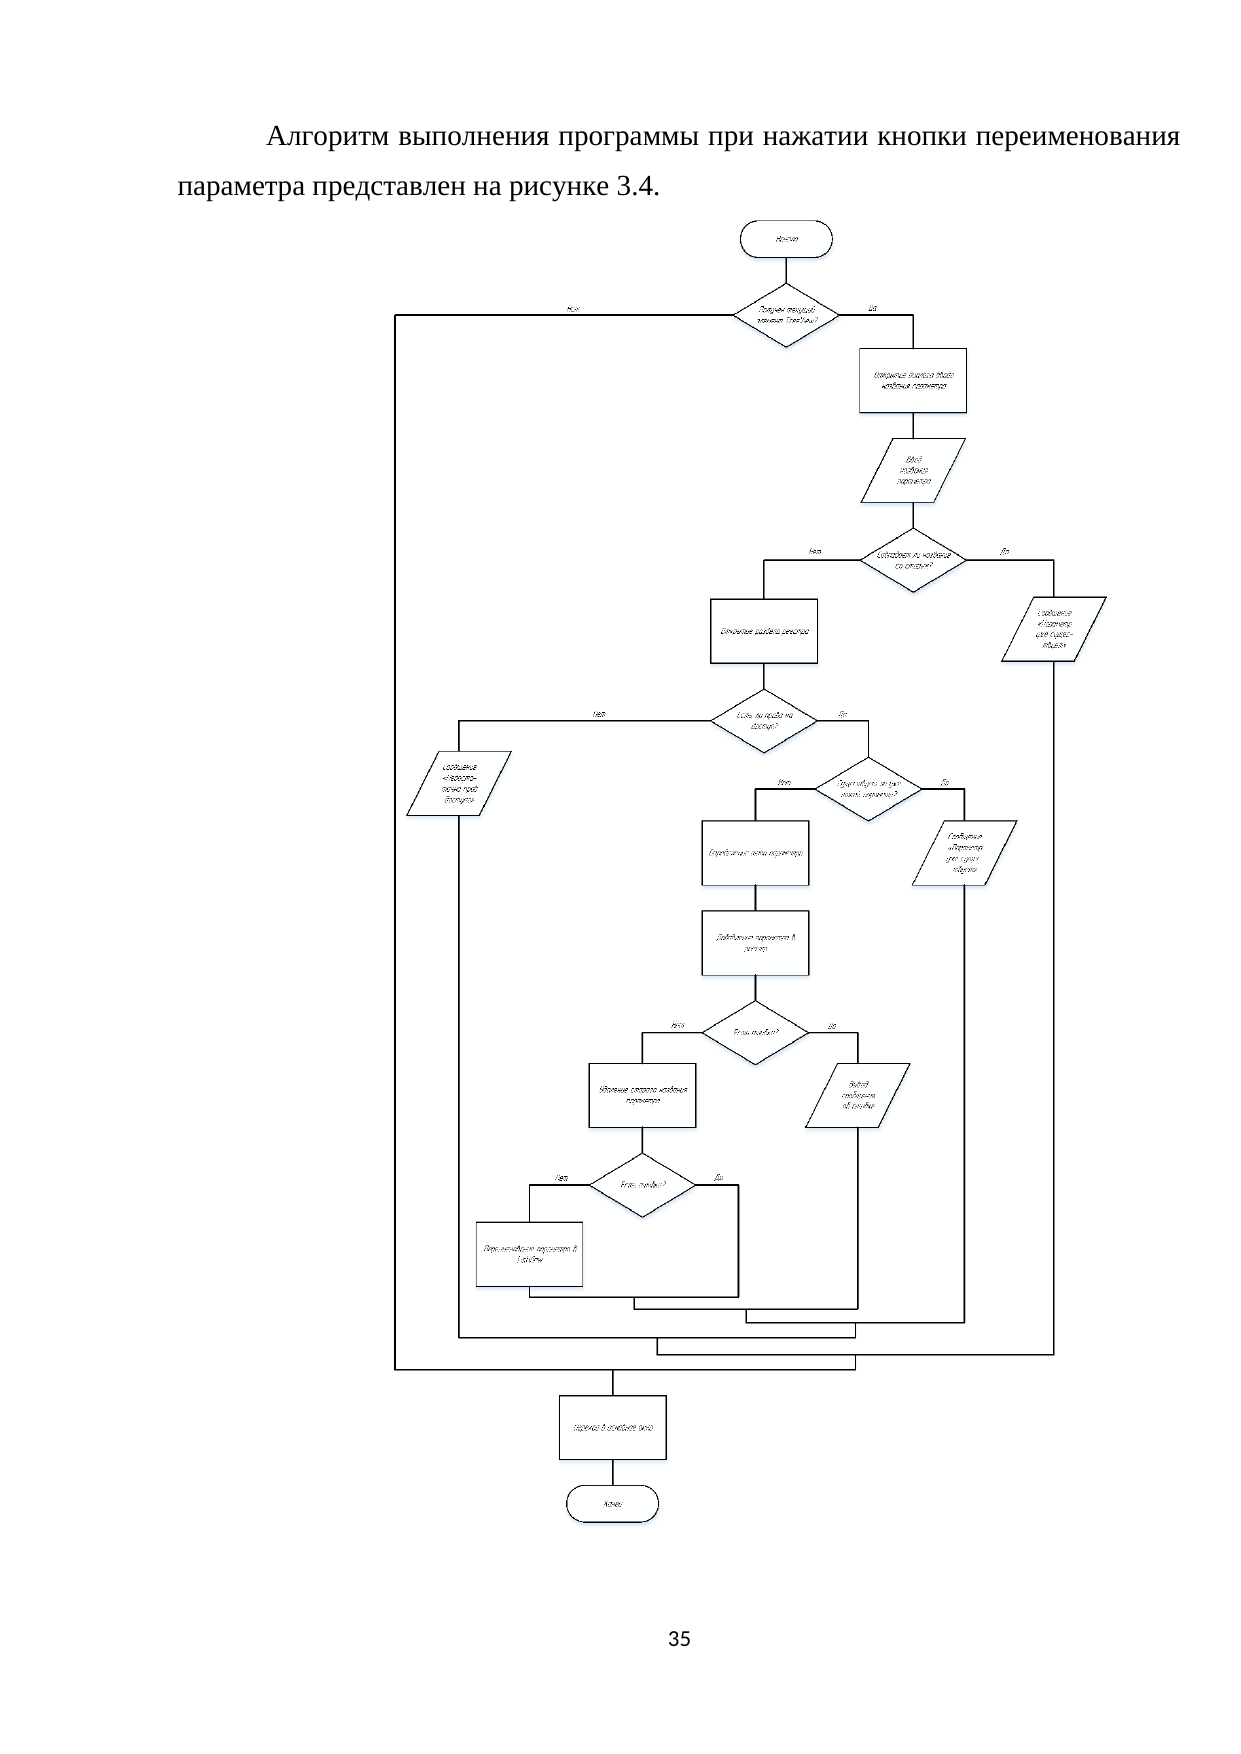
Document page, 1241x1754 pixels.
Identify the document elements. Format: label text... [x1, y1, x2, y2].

text Алгоритм выполнения программы при нажатии кнопки переименования параметра представлен на рисунке 3.4. [177, 118, 1181, 202]
picture [394, 218, 1112, 1530]
